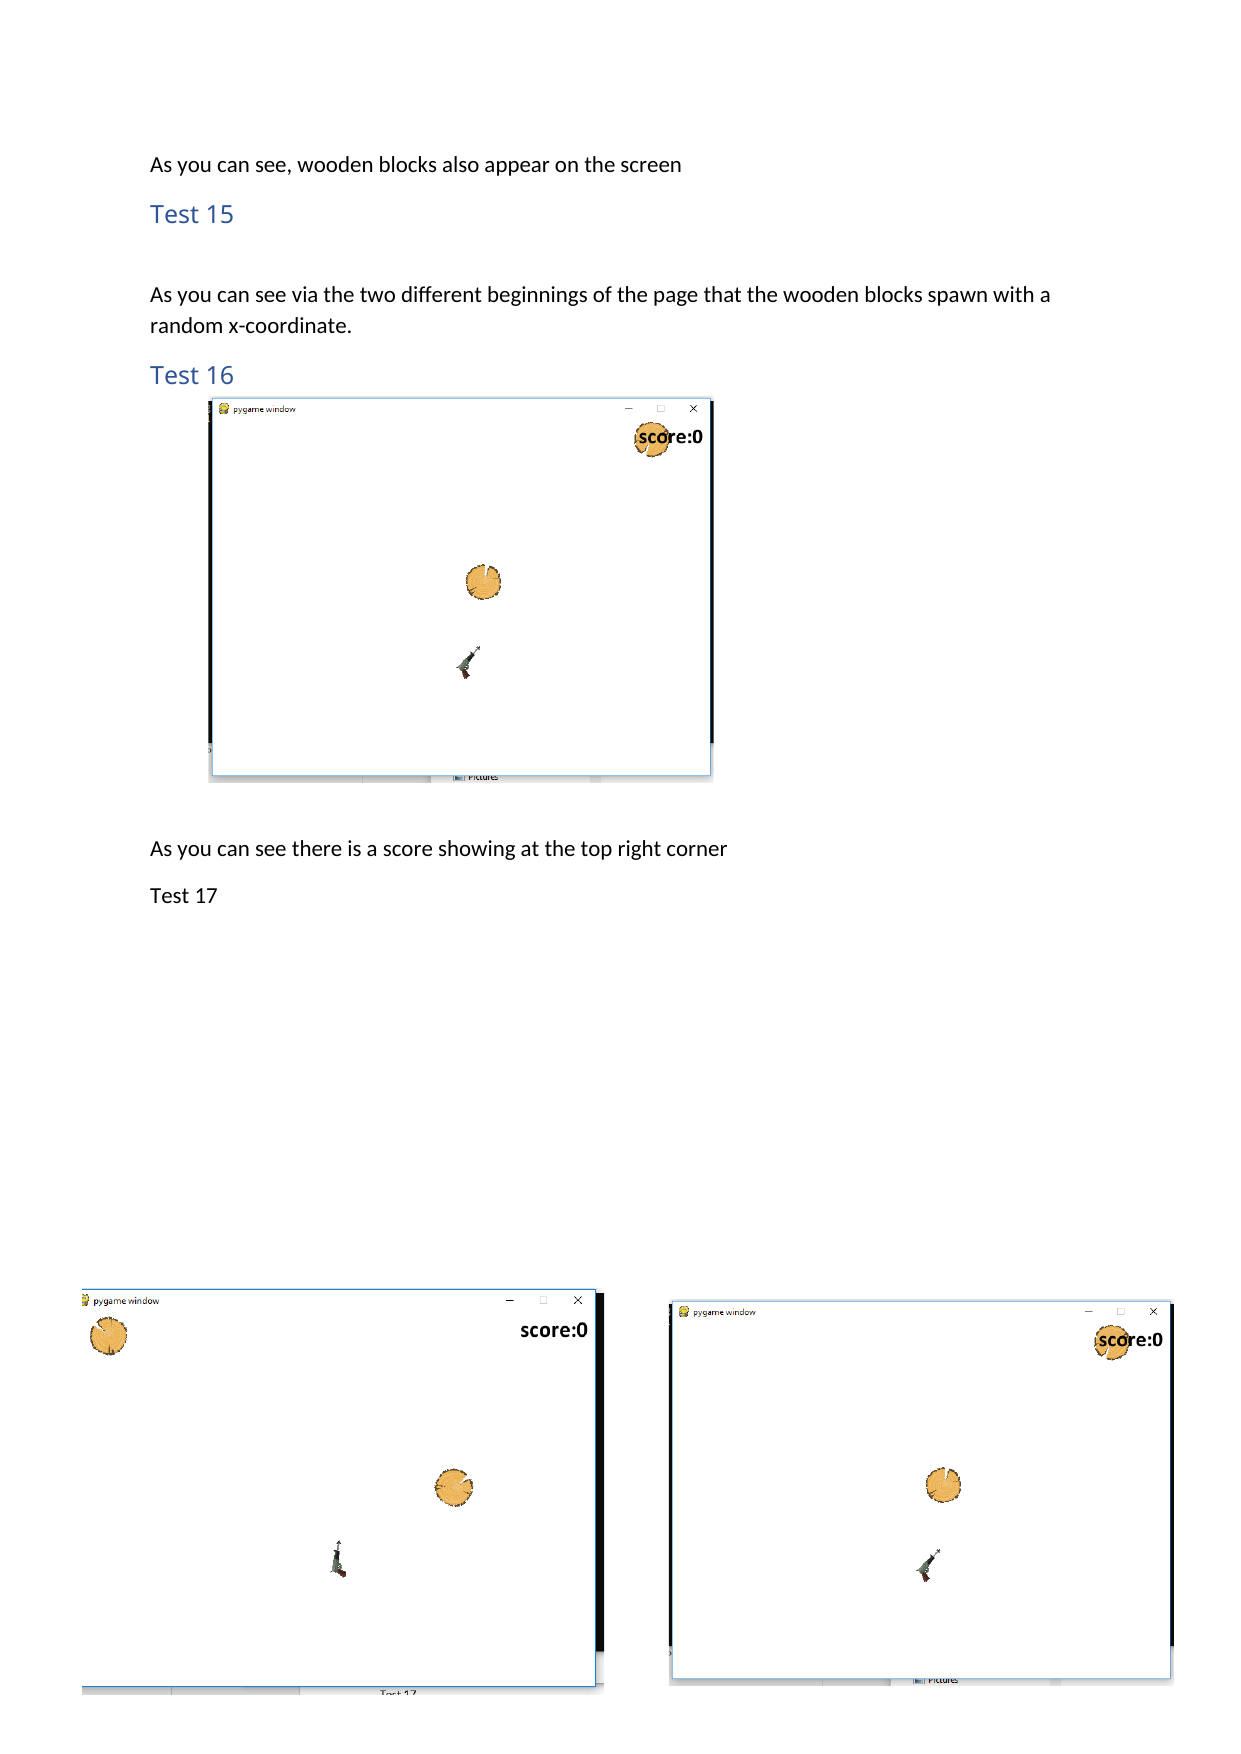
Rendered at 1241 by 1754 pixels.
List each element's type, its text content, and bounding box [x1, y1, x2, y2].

text As you can see, wooden blocks also appear on the screen [150, 150, 1090, 178]
text As you can see via the two different beginnings of the page that the wooden blocks spawn with a random x-coordinate. [150, 281, 1090, 339]
subtitle Test 16 [150, 358, 1090, 392]
picture [208, 396, 714, 783]
picture [668, 1299, 1174, 1686]
subtitle Test 15 [150, 197, 1090, 231]
picture [82, 1288, 605, 1695]
text As you can see there is a score showing at the top right corner [150, 834, 1090, 862]
text Test 17 [150, 881, 1090, 909]
